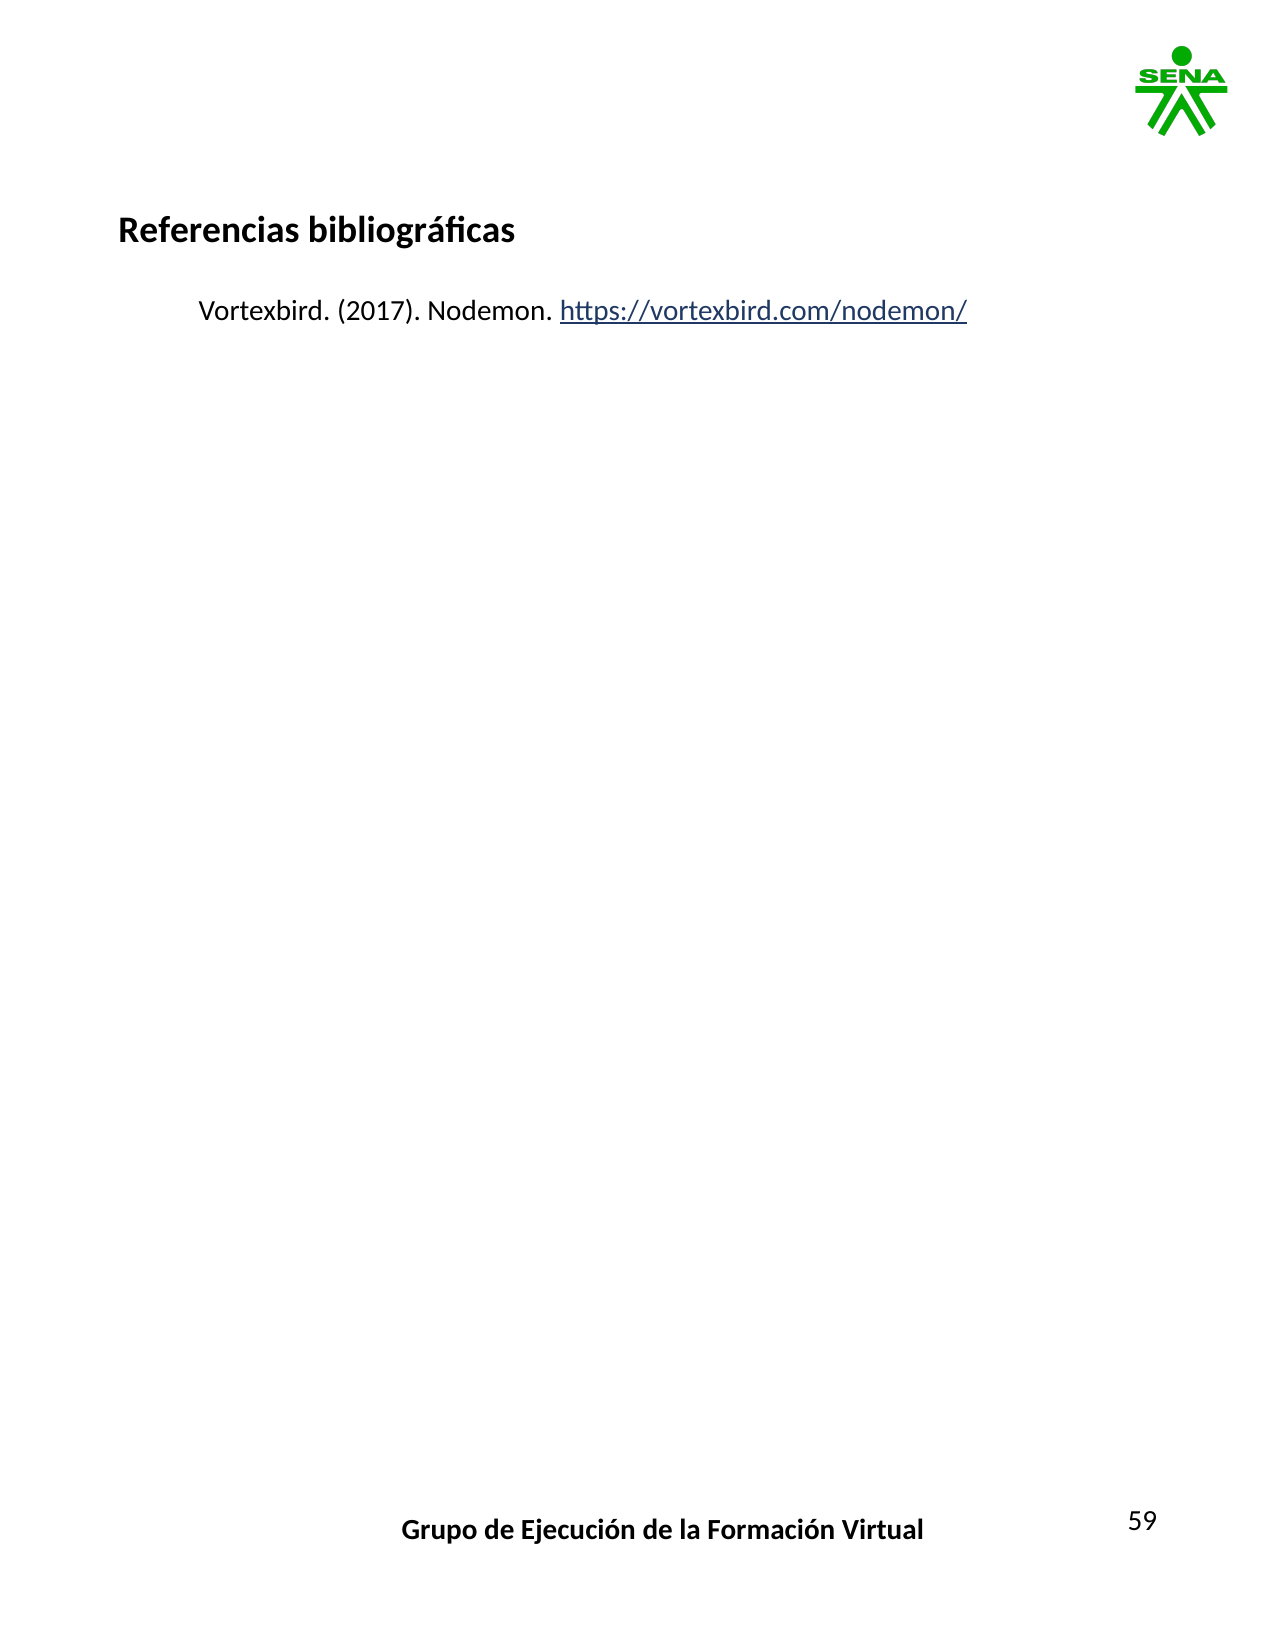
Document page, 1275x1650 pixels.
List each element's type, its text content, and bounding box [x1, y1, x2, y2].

picture [1135, 46, 1228, 136]
text Referencias bibliográficas [118, 206, 1157, 252]
text Vortexbird. (2017). Nodemon. https://vortexbird.com/nodemon/ [118, 292, 1157, 327]
